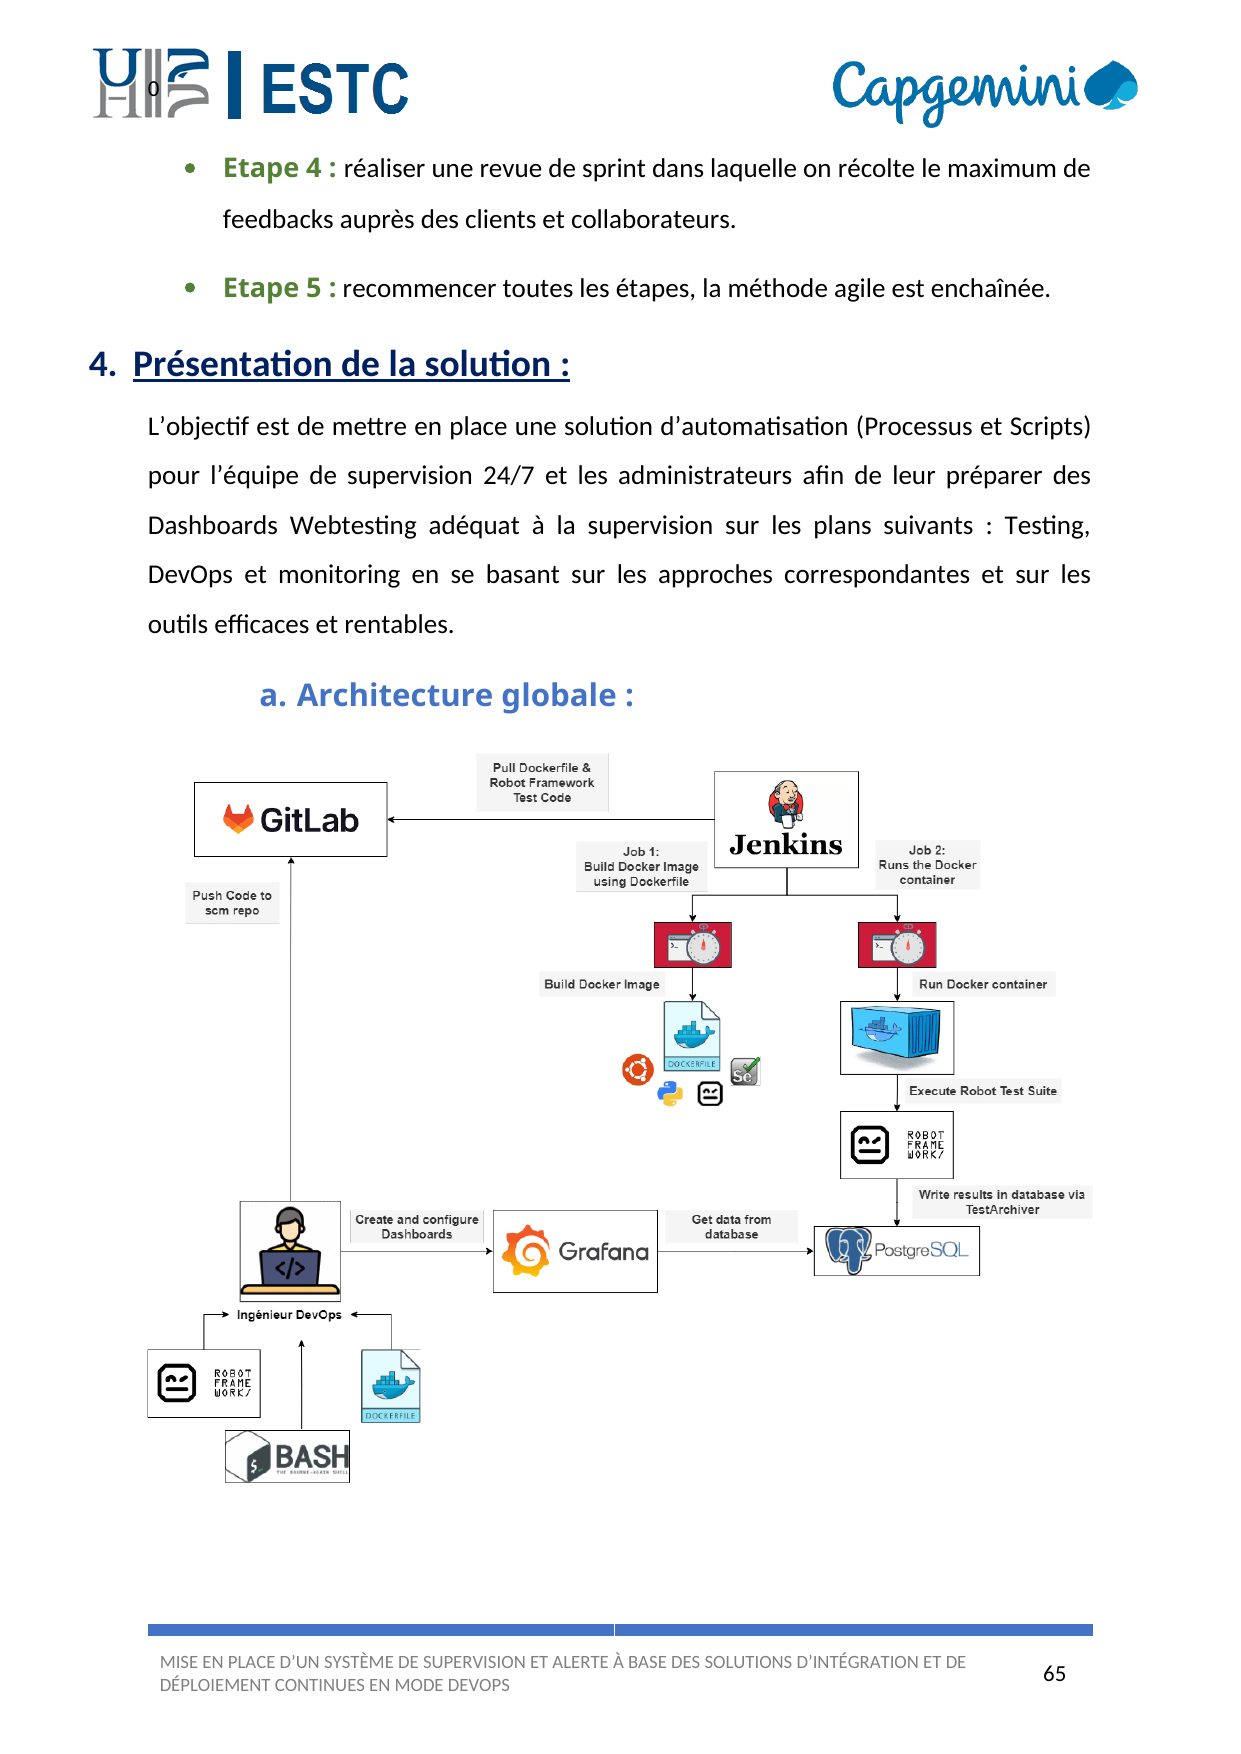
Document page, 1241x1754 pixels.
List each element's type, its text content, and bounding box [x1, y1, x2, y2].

text L’objectif est de mettre en place une solution d’automatisation (Processus et Scripts) pour l’équipe de supervision 24/7 et les administrateurs afin de leur préparer des Dashboards Webtesting adéquat à la supervision sur les plans suivants : Testing, DevOps et monitoring en se basant sur les approches correspondantes et sur les outils efficaces et rentables. [148, 409, 1093, 640]
list Etape 5 : recommencer toutes les étapes, la méthode agile est enchaînée. [185, 268, 1093, 305]
list Etape 4 : réaliser une revue de sprint dans laquelle on récolte le maximum de feedbacks auprès des clients et collaborateurs. [185, 149, 1093, 235]
subtitle Architecture globale : [259, 673, 1093, 716]
picture [833, 60, 1139, 128]
picture [147, 753, 1093, 1483]
subtitle Présentation de la solution : [88, 340, 1093, 386]
picture [87, 40, 418, 136]
